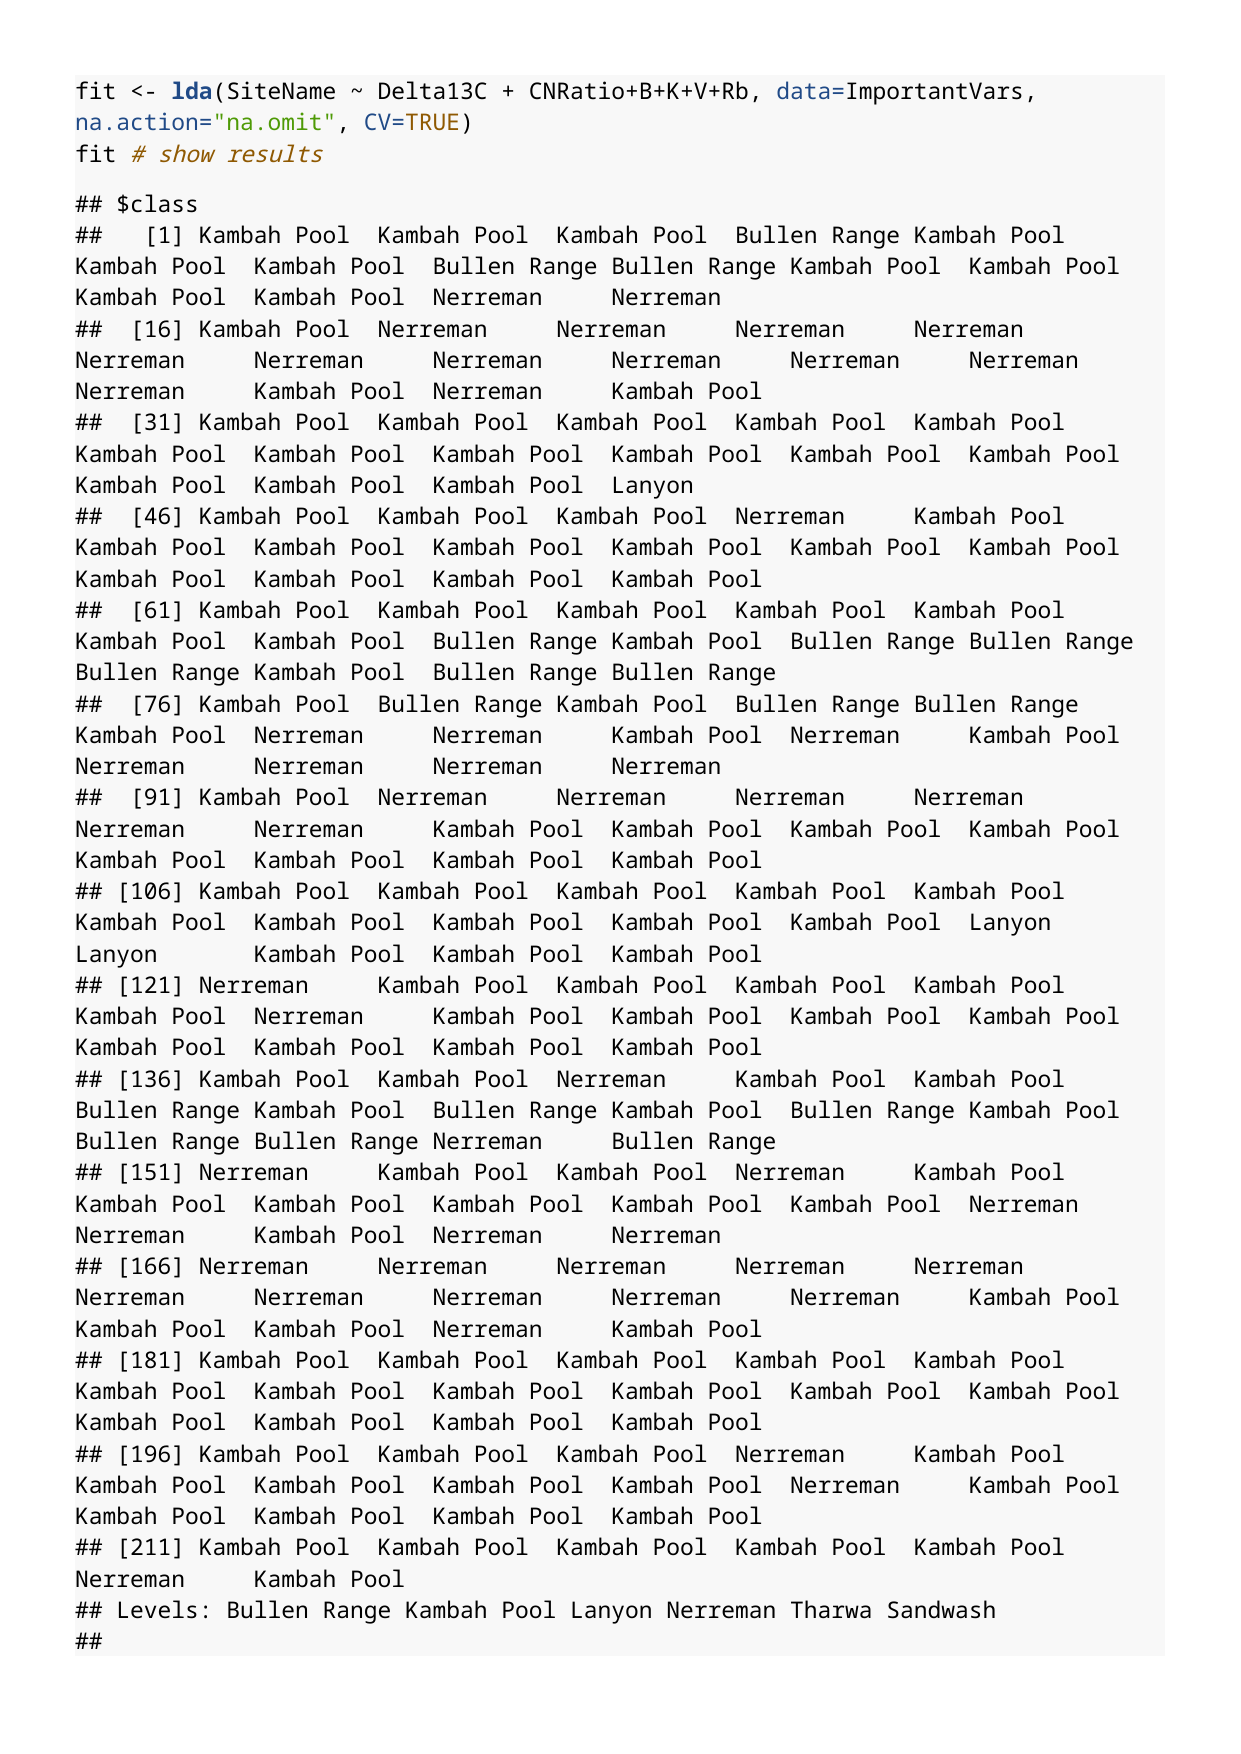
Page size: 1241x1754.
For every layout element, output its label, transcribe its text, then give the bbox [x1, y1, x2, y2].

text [75, 187, 1165, 1656]
